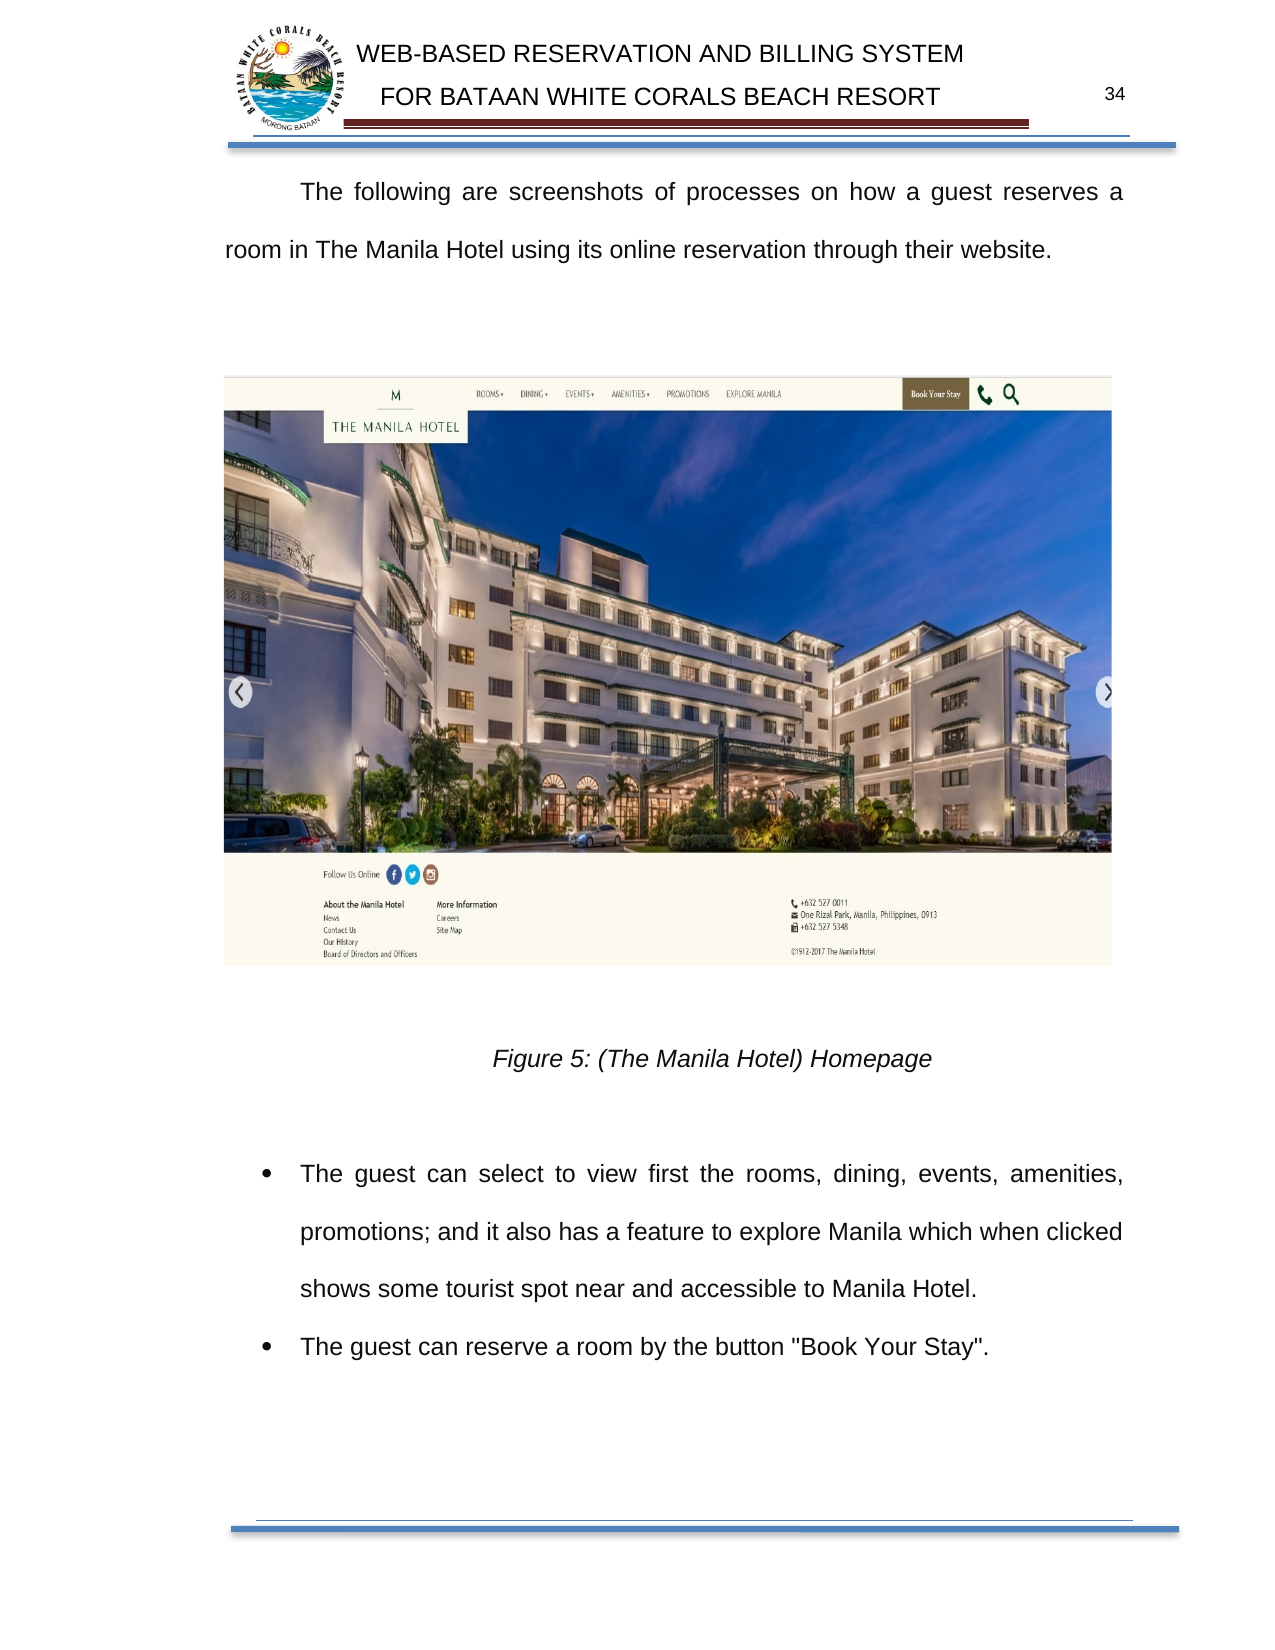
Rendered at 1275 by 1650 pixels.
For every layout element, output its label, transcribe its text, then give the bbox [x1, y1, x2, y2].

list The guest can select to view first the rooms, dining, events, amenities, promotions; and it also has a feature to explore Manila which when clicked shows some tourist spot near and accessible to Manila Hotel. [262, 1159, 1125, 1303]
text The following are screenshots of processes on how a guest reserves a room in The Manila Hotel using its online reservation through their website. [225, 177, 1125, 263]
picture [234, 20, 344, 130]
text Figure 5: (The Manila Hotel) Homepage [225, 371, 1125, 1073]
list The guest can reserve a room by the button "Book Your Stay". [262, 1332, 1125, 1360]
